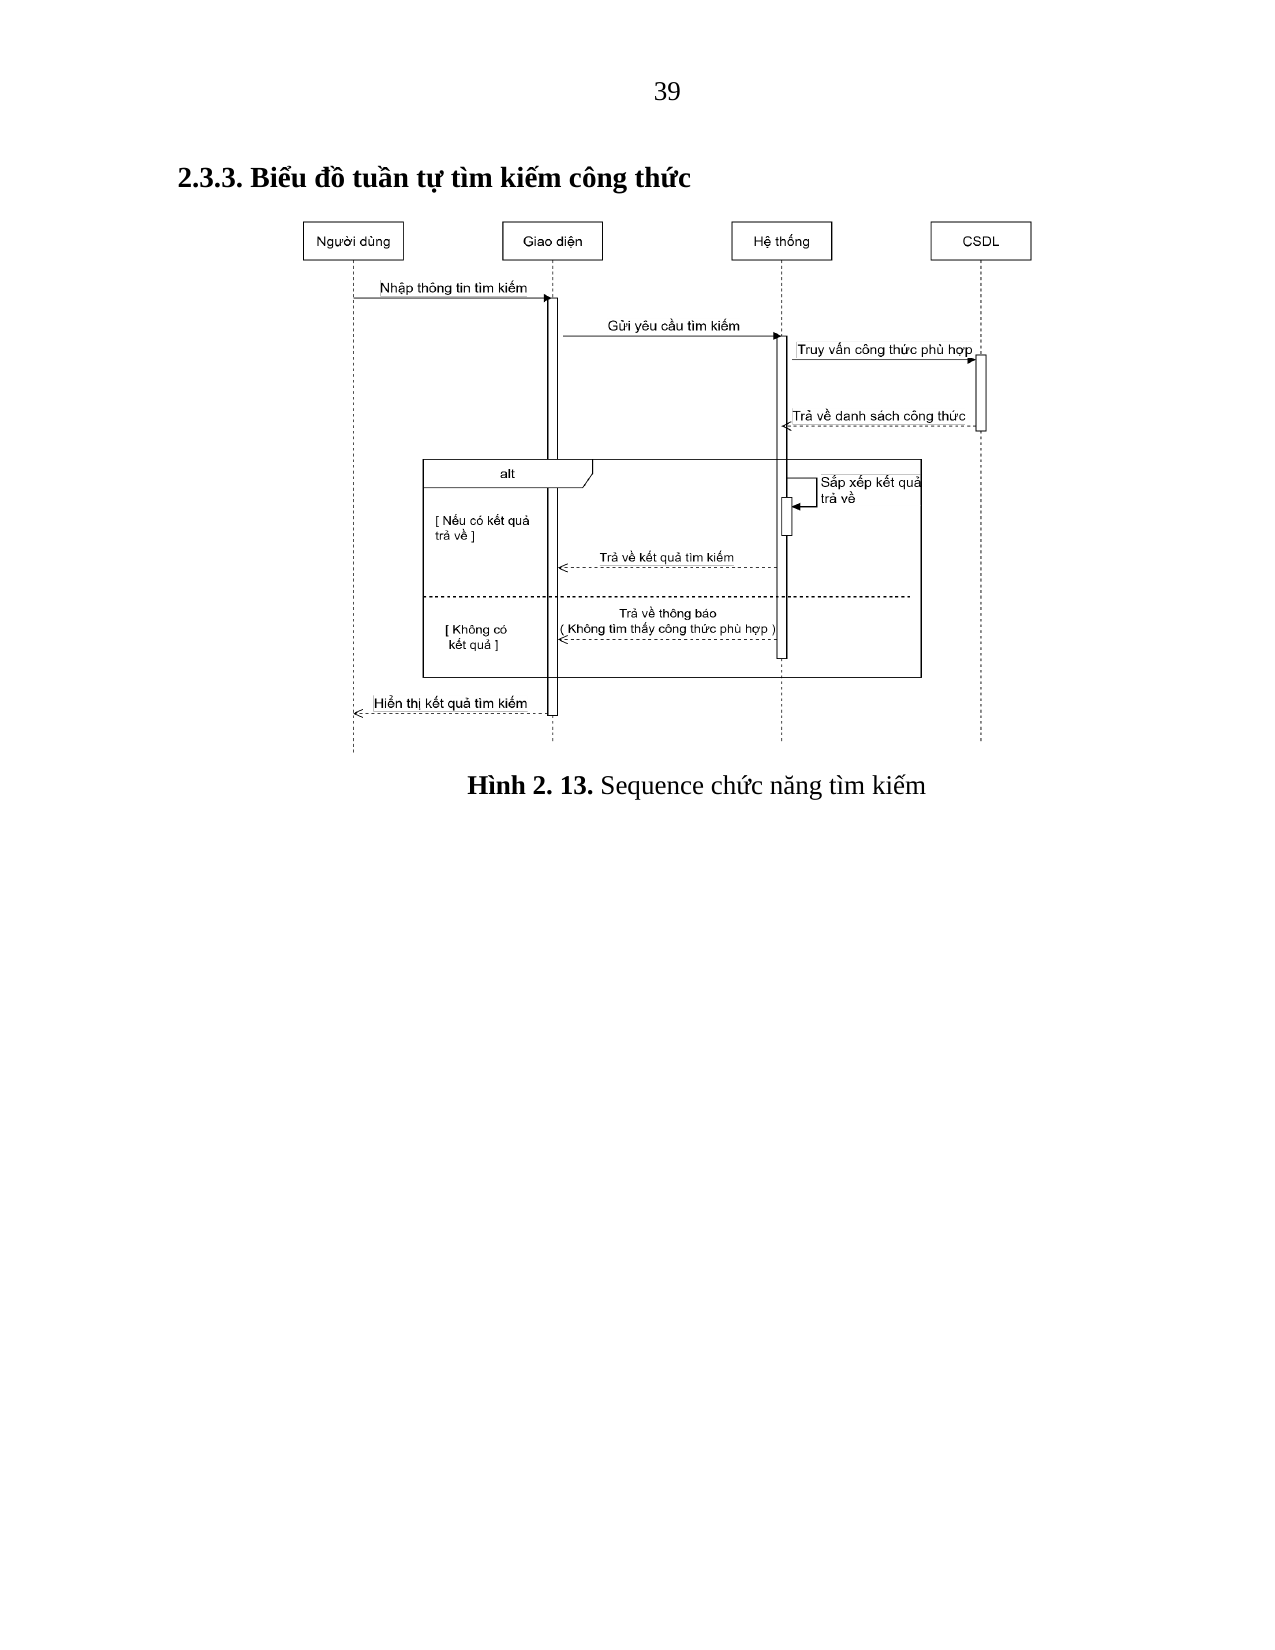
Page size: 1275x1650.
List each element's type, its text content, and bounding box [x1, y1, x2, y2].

picture [293, 212, 1041, 763]
text Hình 2. 13. Sequence chức năng tìm kiếm [177, 769, 1157, 800]
subtitle 2.3.3. Biểu đồ tuần tự tìm kiếm công thức [177, 160, 1157, 194]
